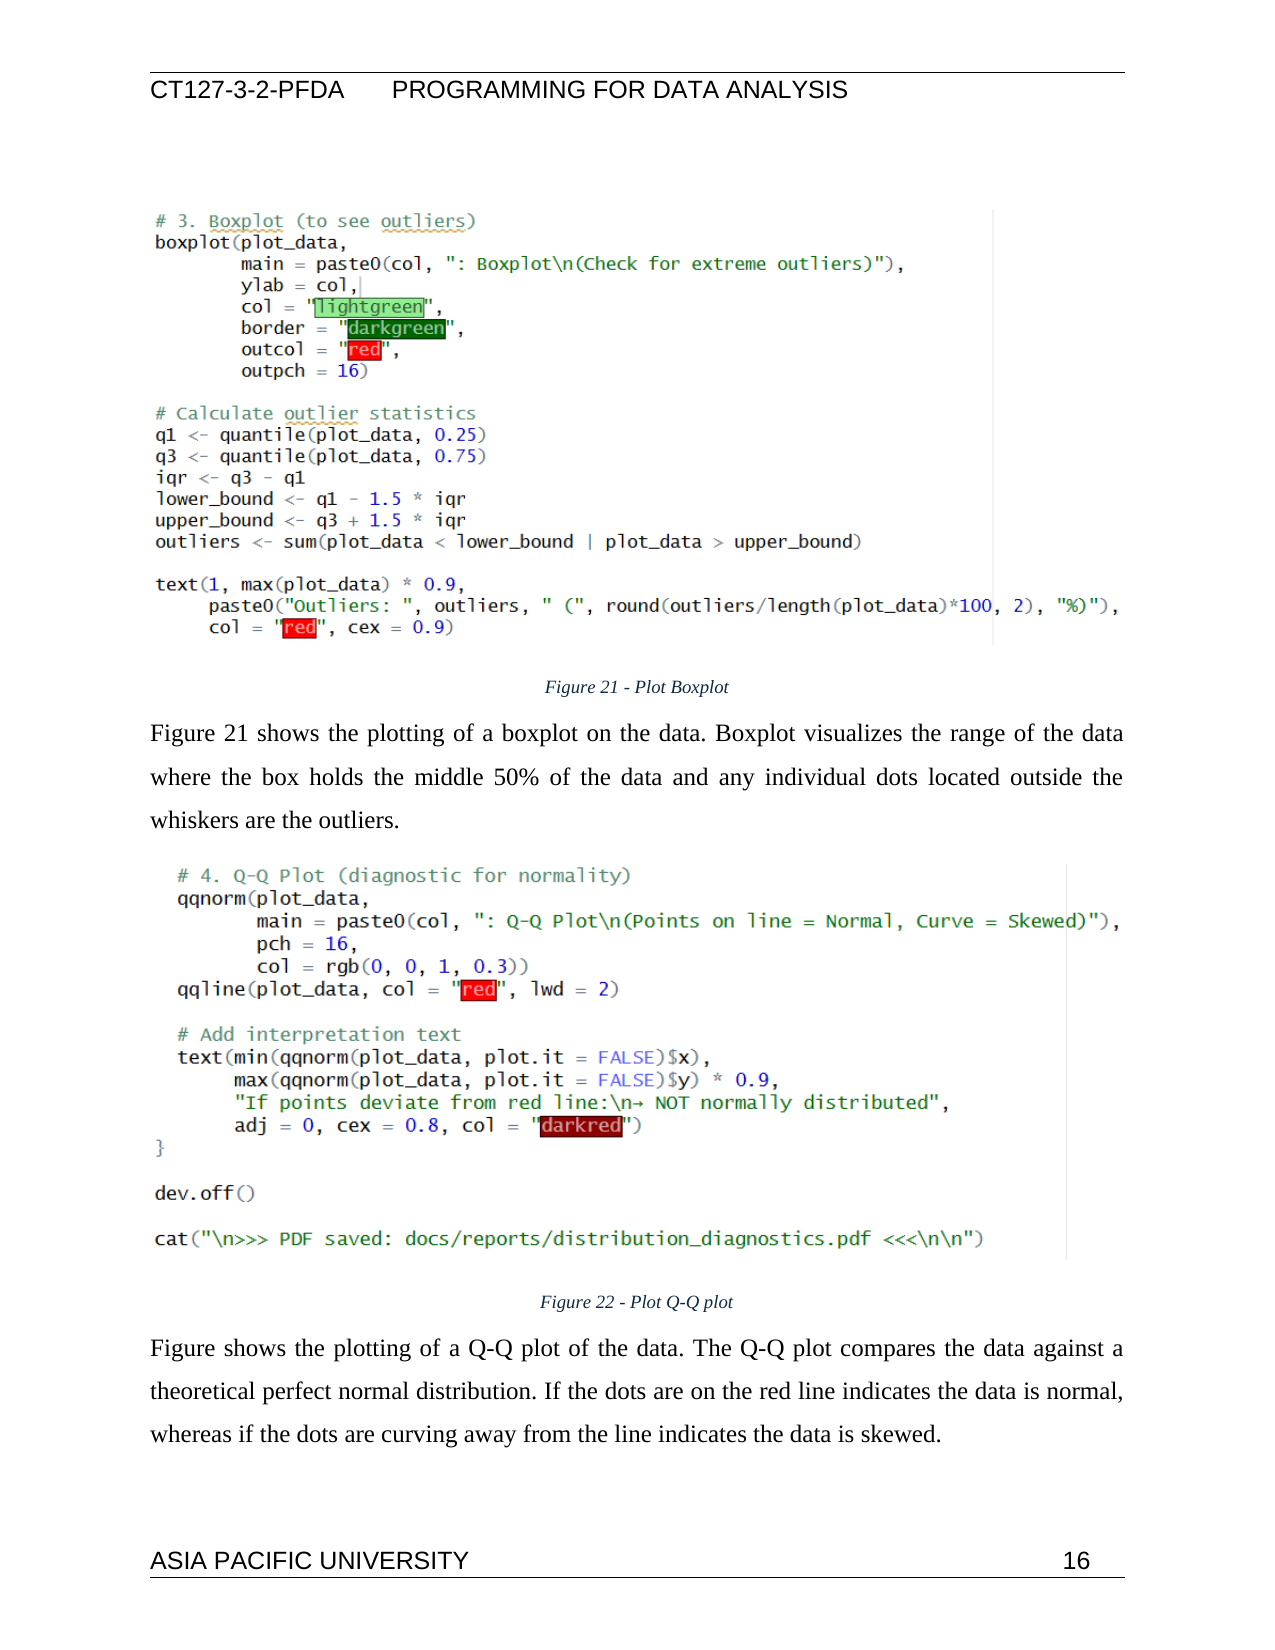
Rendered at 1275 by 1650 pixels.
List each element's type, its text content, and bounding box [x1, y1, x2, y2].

text Figure 22 - Plot Q-Q plot [150, 1291, 1125, 1312]
text Figure shows the plotting of a Q-Q plot of the data. The Q-Q plot compares the data against a theoretical perfect normal distribution. If the dots are on the red line indicates the data is normal, whereas if the dots are curving away from the line indicates the data is skewed. [150, 1333, 1125, 1448]
text Figure 21 - Plot Boxplot [150, 676, 1125, 698]
picture [150, 864, 1125, 1260]
picture [150, 209, 1125, 645]
text Figure 21 shows the plotting of a boxplot on the data. Boxplot visualizes the range of the data where the box holds the middle 50% of the data and any individual dots located outside the whiskers are the outliers. [150, 718, 1125, 833]
